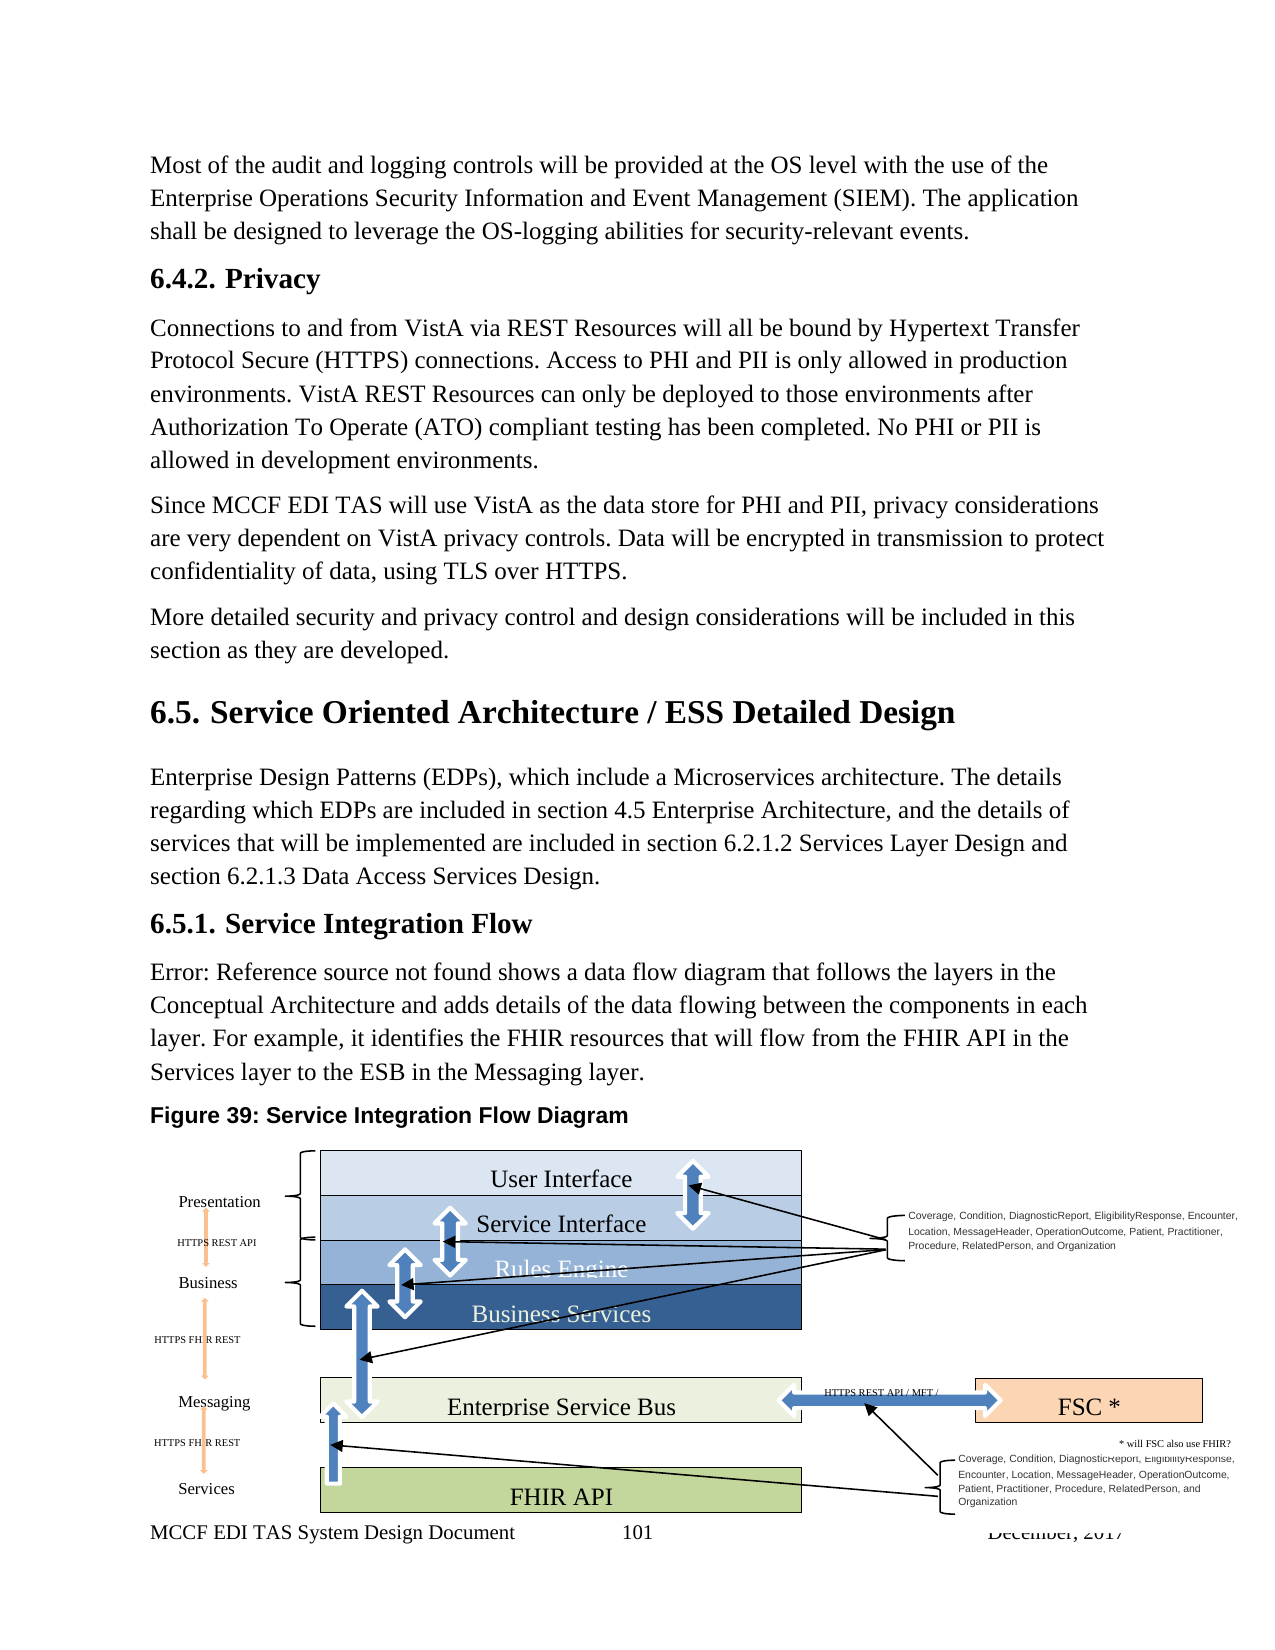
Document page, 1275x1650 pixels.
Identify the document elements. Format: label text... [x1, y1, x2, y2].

subtitle Service Integration Flow [150, 906, 1125, 940]
text Figure 39: Service Integration Flow Diagram [150, 1102, 1125, 1128]
text Enterprise Design Patterns (EDPs), which include a Microservices architecture. The details regarding which EDPs are included in section 4.5 Enterprise Architecture, and the details of services that will be implemented are included in section 6.2.1.2 Services Layer Design and section 6.2.1.3 Data Access Services Design. [150, 762, 1125, 890]
text shows a data flow diagram that follows the layers in the Conceptual Architecture and adds details of the data flowing between the components in each layer. For example, it identifies the FHIR resources that will flow from the FHIR API in the Services layer to the ESB in the Messaging layer. [150, 957, 1125, 1085]
text Since MCCF EDI TAS will use VistA as the data store for PHI and PII, privacy considerations are very dependent on VistA privacy controls. Data will be encrypted in transmission to protect confidentiality of data, using TLS over HTTPS. [150, 490, 1125, 585]
text Most of the audit and logging controls will be provided at the OS level with the use of the Enterprise Operations Security Information and Event Management (SIEM). The application shall be designed to leverage the OS-logging abilities for security-relevant events. [150, 150, 1125, 245]
text Connections to and from VistA via REST Resources will all be bound by Hypertext Transfer Protocol Secure (HTTPS) connections. Access to PHI and PII is only allowed in production environments. VistA REST Resources can only be deployed to those environments after Authorization To Operate (ATO) compliant testing has been completed. No PHI or PII is allowed in development environments. [150, 313, 1125, 473]
subtitle Service Oriented Architecture / ESS Detailed Design [150, 693, 1125, 731]
text More detailed security and privacy control and design considerations will be included in this section as they are developed. [150, 602, 1125, 663]
subtitle Privacy [150, 262, 1125, 295]
